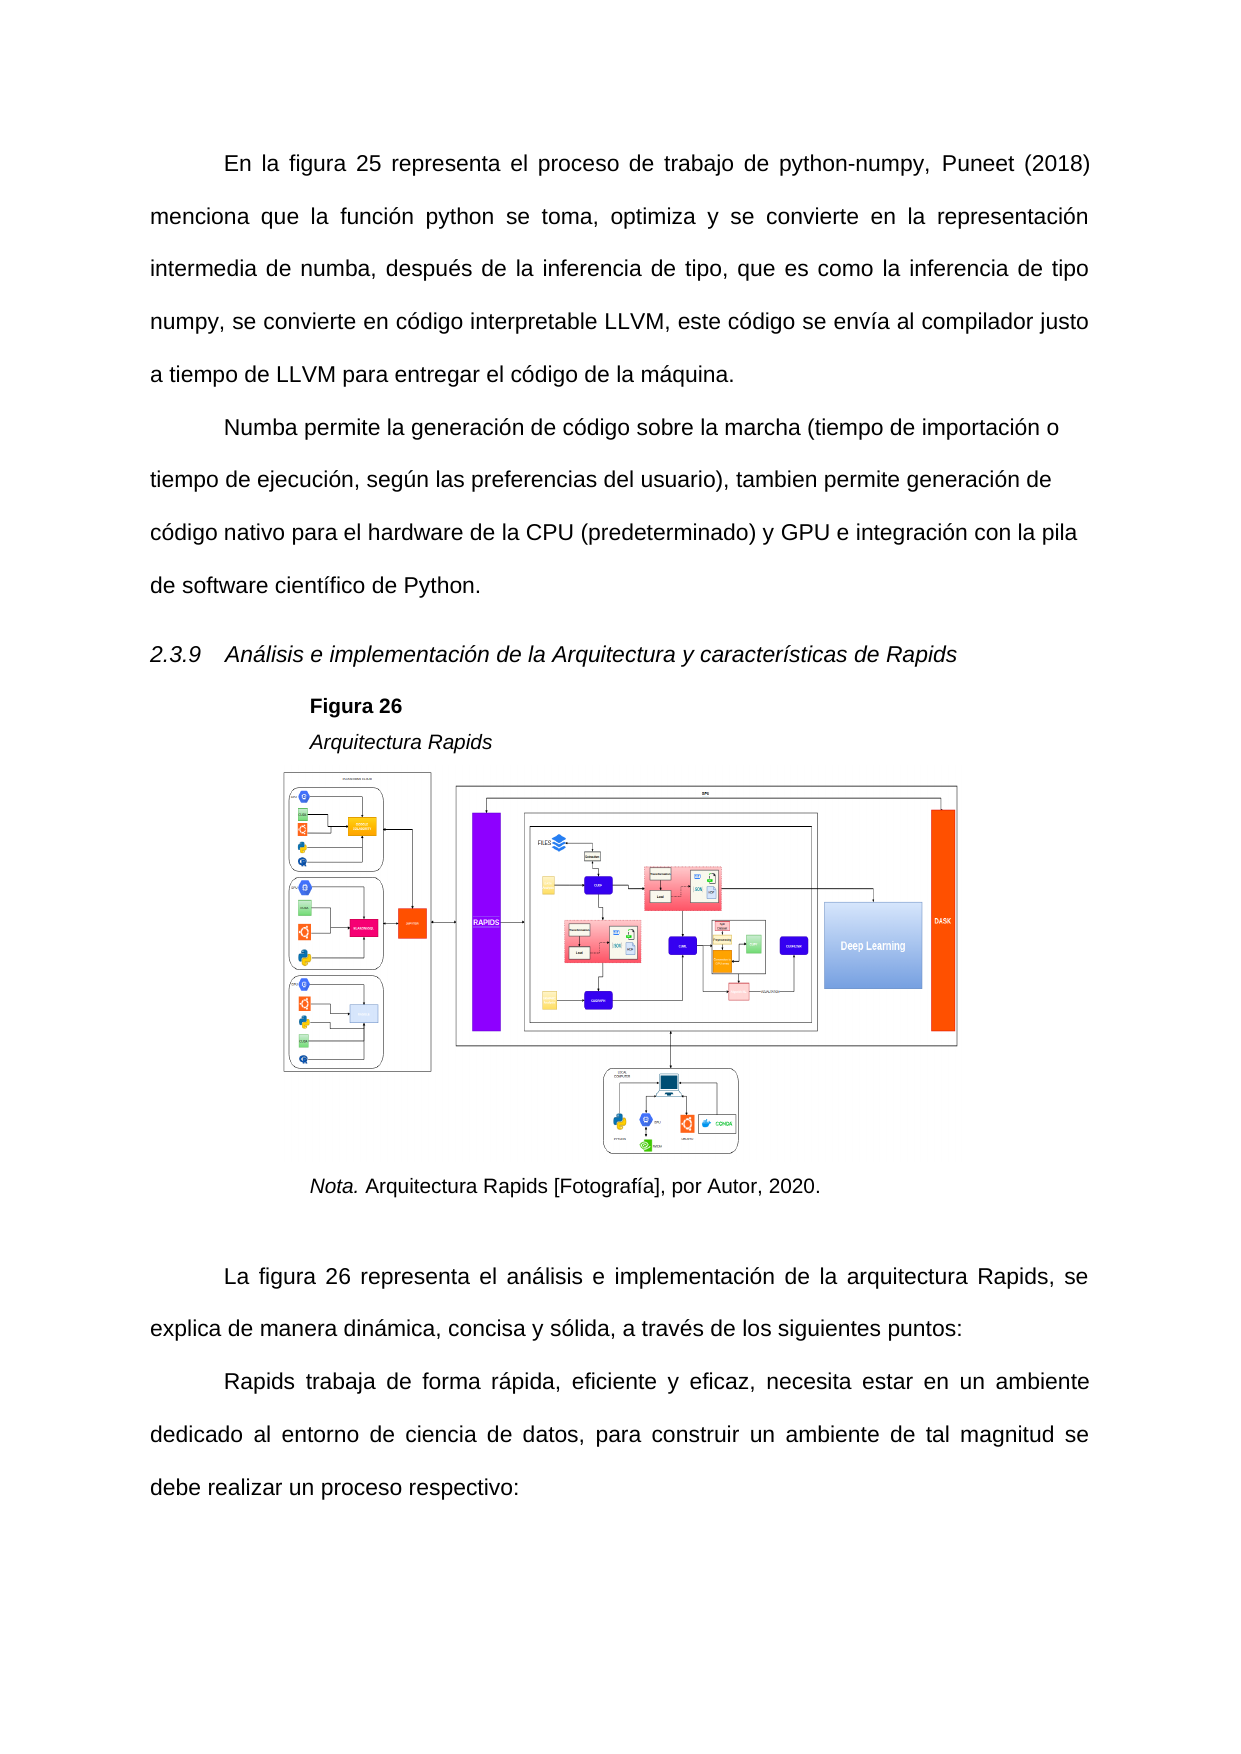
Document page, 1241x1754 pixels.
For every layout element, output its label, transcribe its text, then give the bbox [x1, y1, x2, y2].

text Nota. Arquitectura Rapids [Fotografía], por Autor, 2020. [309, 1174, 925, 1198]
text La figura 26 representa el análisis e implementación de la arquitectura Rapids, se explica de manera dinámica, concisa y sólida, a través de los siguientes puntos: [150, 1263, 1090, 1342]
text Arquitectura Rapids [309, 730, 1090, 754]
text Rapids trabaja de forma rápida, eficiente y eficaz, necesita estar en un ambiente dedicado al entorno de ciencia de datos, para construir un ambiente de tal magnitud se debe realizar un proceso respectivo: [150, 1368, 1090, 1500]
text En la figura 25 representa el proceso de trabajo de python-numpy, Puneet (2018) menciona que la función python se toma, optimiza y se convierte en la representación intermedia de numba, después de la inferencia de tipo, que es como la inferencia de tipo numpy, se convierte en código interpretable LLVM, este código se envía al compilador justo a tiempo de LLVM para entregar el código de la máquina. [150, 150, 1090, 387]
text Numba permite la generación de código sobre la marcha (tiempo de importación o tiempo de ejecución, según las preferencias del usuario), tambien permite generación de código nativo para el hardware de la CPU (predeterminado) y GPU e integración con la pila de software científico de Python. [150, 413, 1090, 598]
subtitle Análisis e implementación de la Arquitectura y características de Rapids [150, 641, 1090, 667]
picture [278, 765, 962, 1162]
text Figura 26 [309, 694, 1090, 718]
